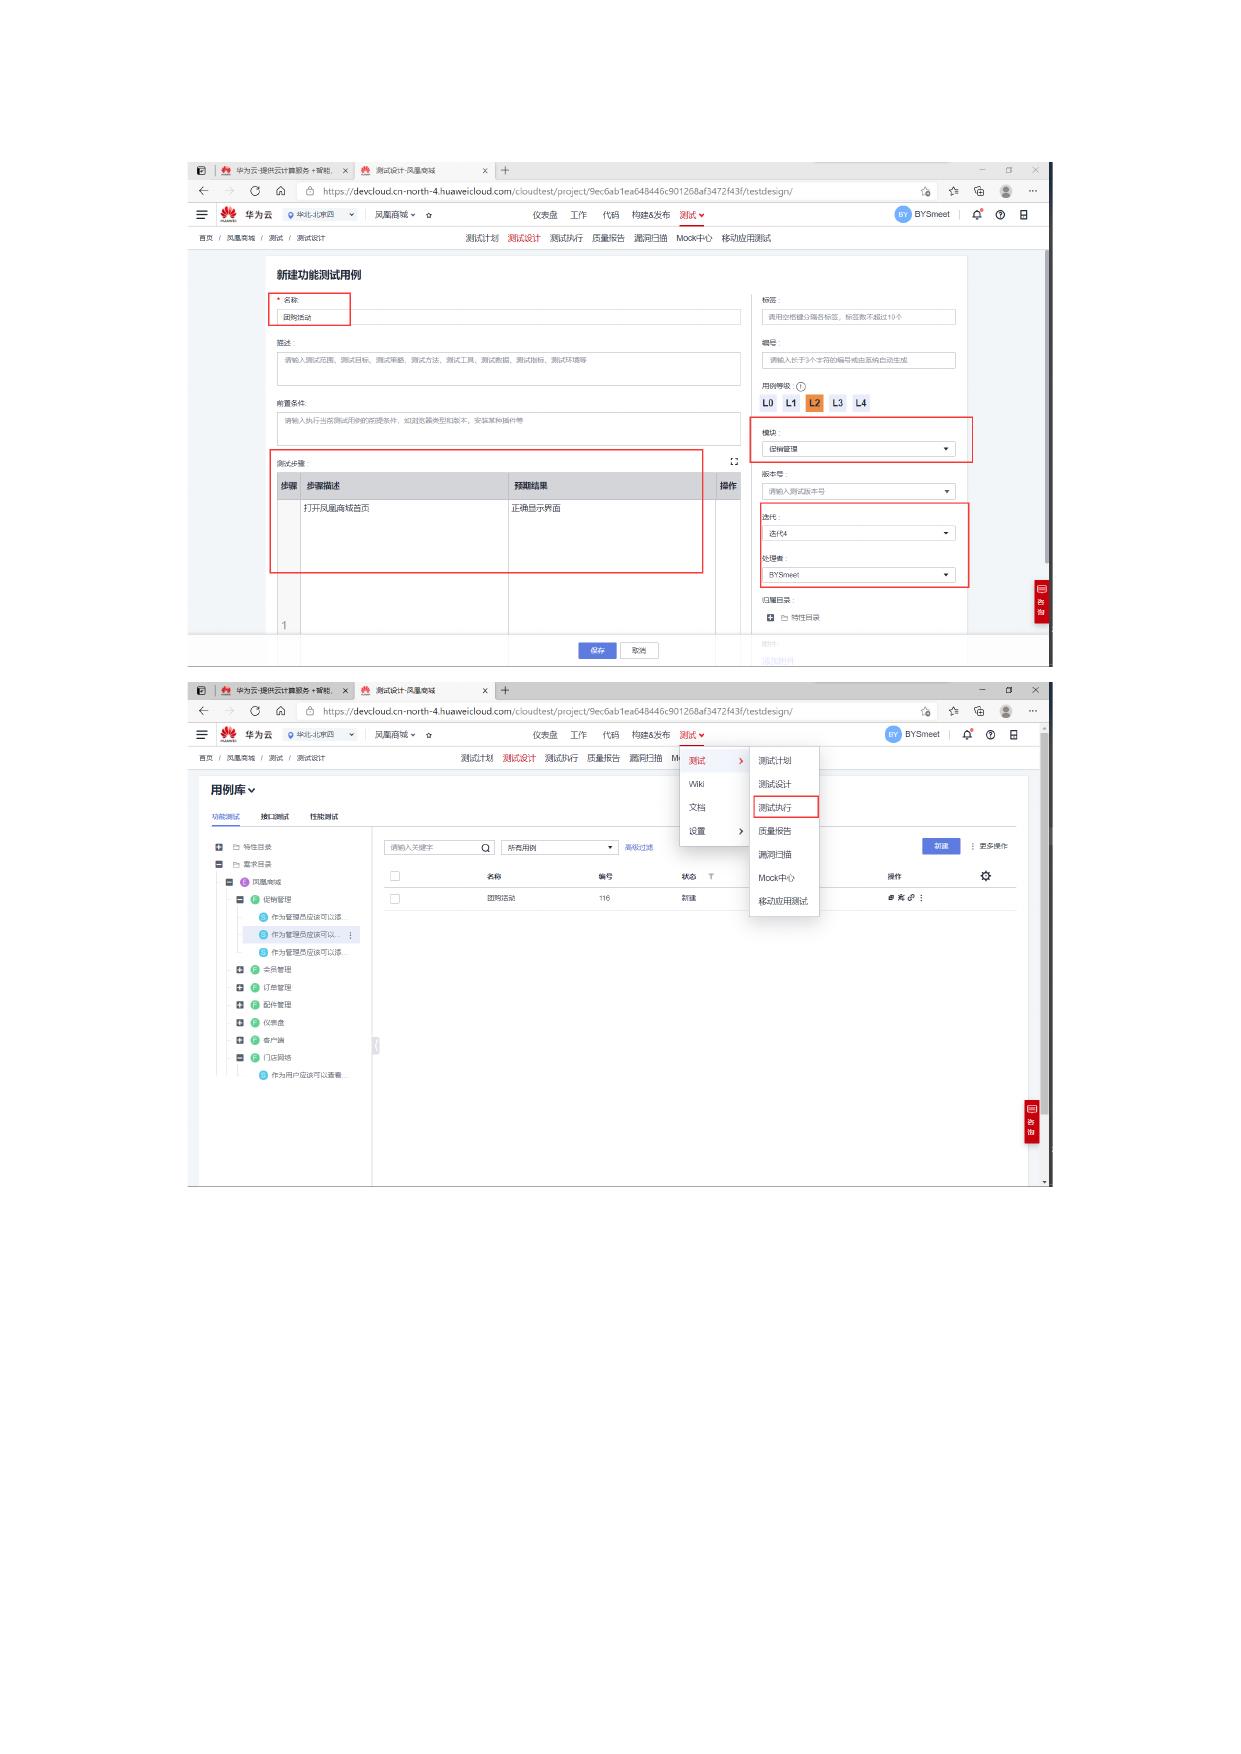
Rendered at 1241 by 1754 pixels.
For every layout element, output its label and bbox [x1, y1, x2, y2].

picture [187, 682, 1053, 1187]
picture [187, 162, 1053, 667]
